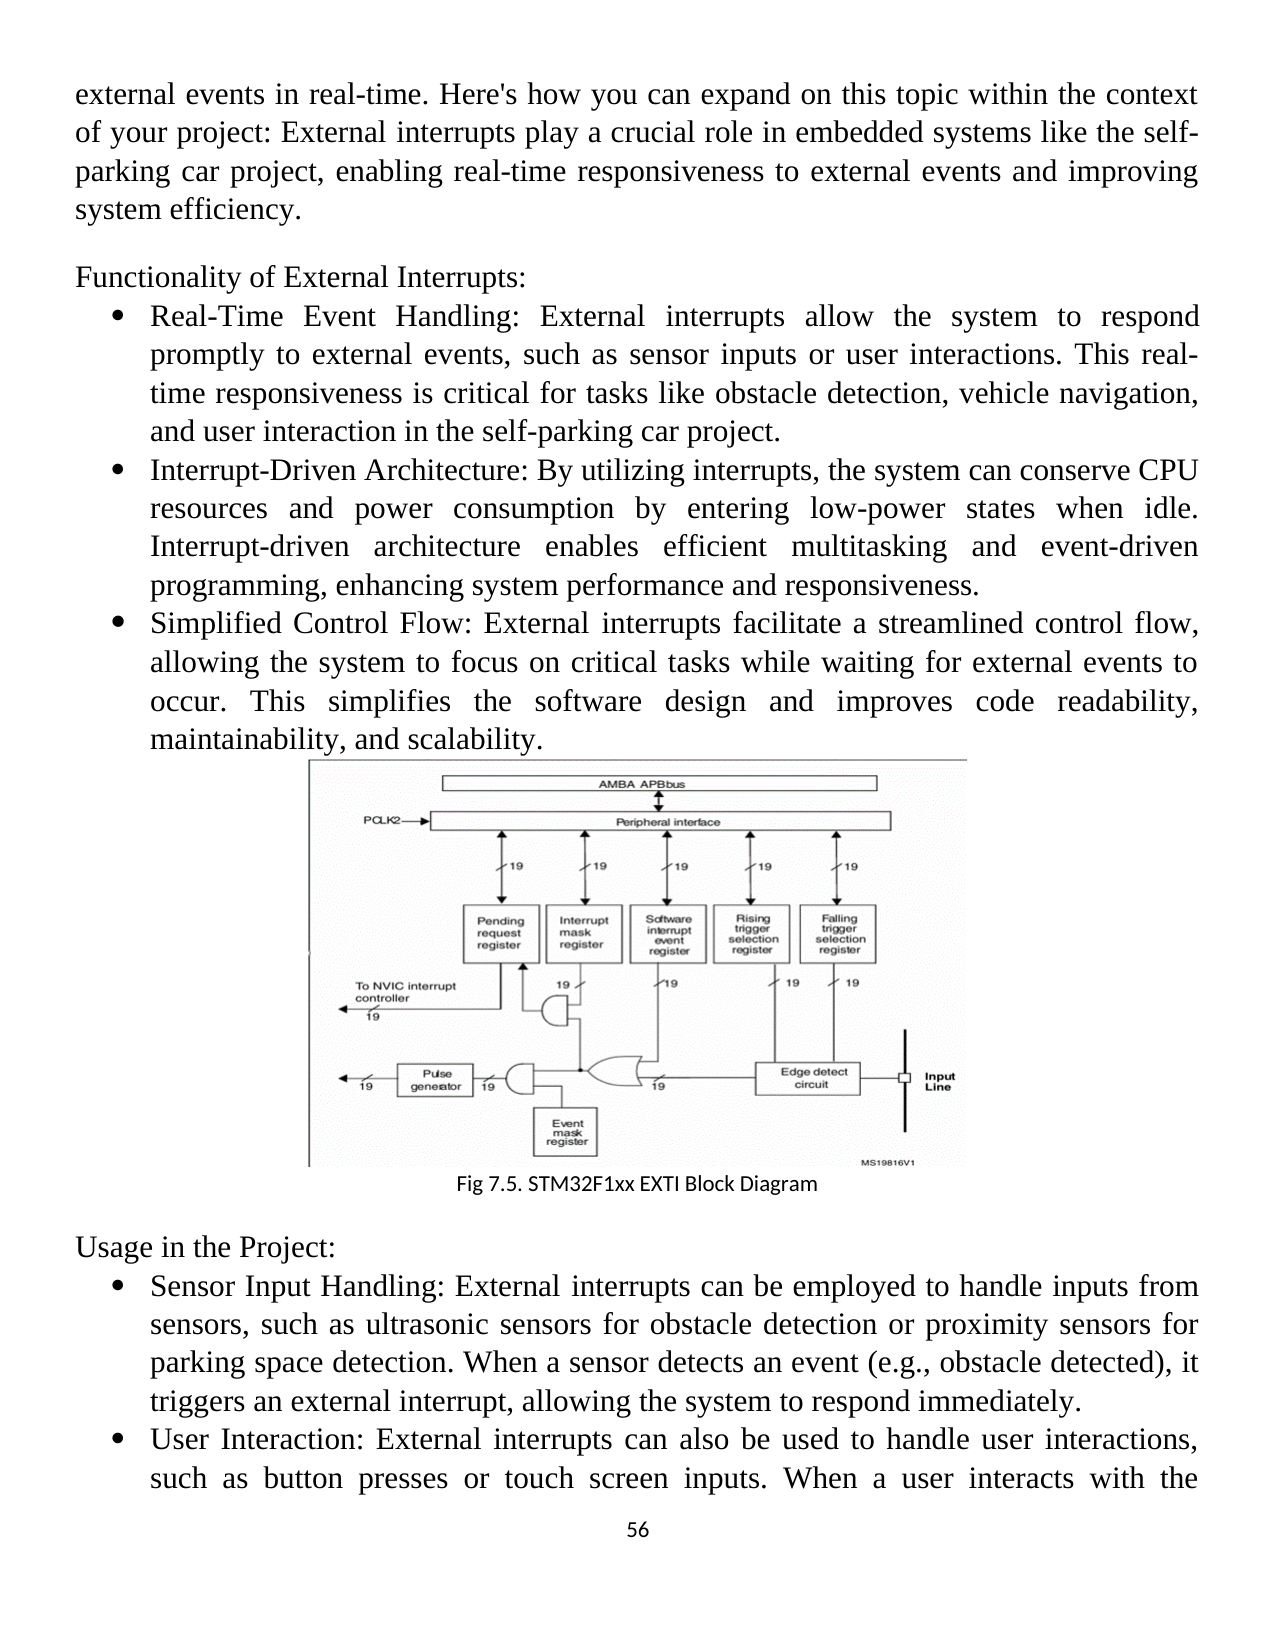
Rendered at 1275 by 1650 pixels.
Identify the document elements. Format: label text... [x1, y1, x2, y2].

list Interrupt-Driven Architecture: By utilizing interrupts, the system can conserve CPU resources and power consumption by entering low-power states when idle. Interrupt-driven architecture enables efficient multitasking and event-driven programming, enhancing system performance and responsiveness. [112, 451, 1200, 602]
text Fig 7.5. STM32F1xx EXTI Block Diagram [75, 1169, 1200, 1197]
list Simplified Control Flow: External interrupts facilitate a streamlined control flow, allowing the system to focus on critical tasks while waiting for external events to occur. This simplifies the software design and improves code readability, maintainability, and scalability. [112, 604, 1200, 756]
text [75, 75, 1200, 226]
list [112, 1421, 1200, 1495]
list Sensor Input Handling: External interrupts can be employed to handle inputs from sensors, such as ultrasonic sensors for obstacle detection or proximity sensors for parking space detection. When a sensor detects an event (e.g., obstacle detected), it triggers an external interrupt, allowing the system to respond immediately. [112, 1267, 1200, 1418]
text Functionality of External Interrupts: [75, 259, 1200, 294]
text Usage in the Project: [75, 1228, 1200, 1264]
list Real-Time Event Handling: External interrupts allow the system to respond promptly to external events, such as sensor inputs or user interactions. This real-time responsiveness is critical for tasks like obstacle detection, vehicle navigation, and user interaction in the self-parking car project. [112, 297, 1200, 448]
picture [308, 758, 968, 1167]
